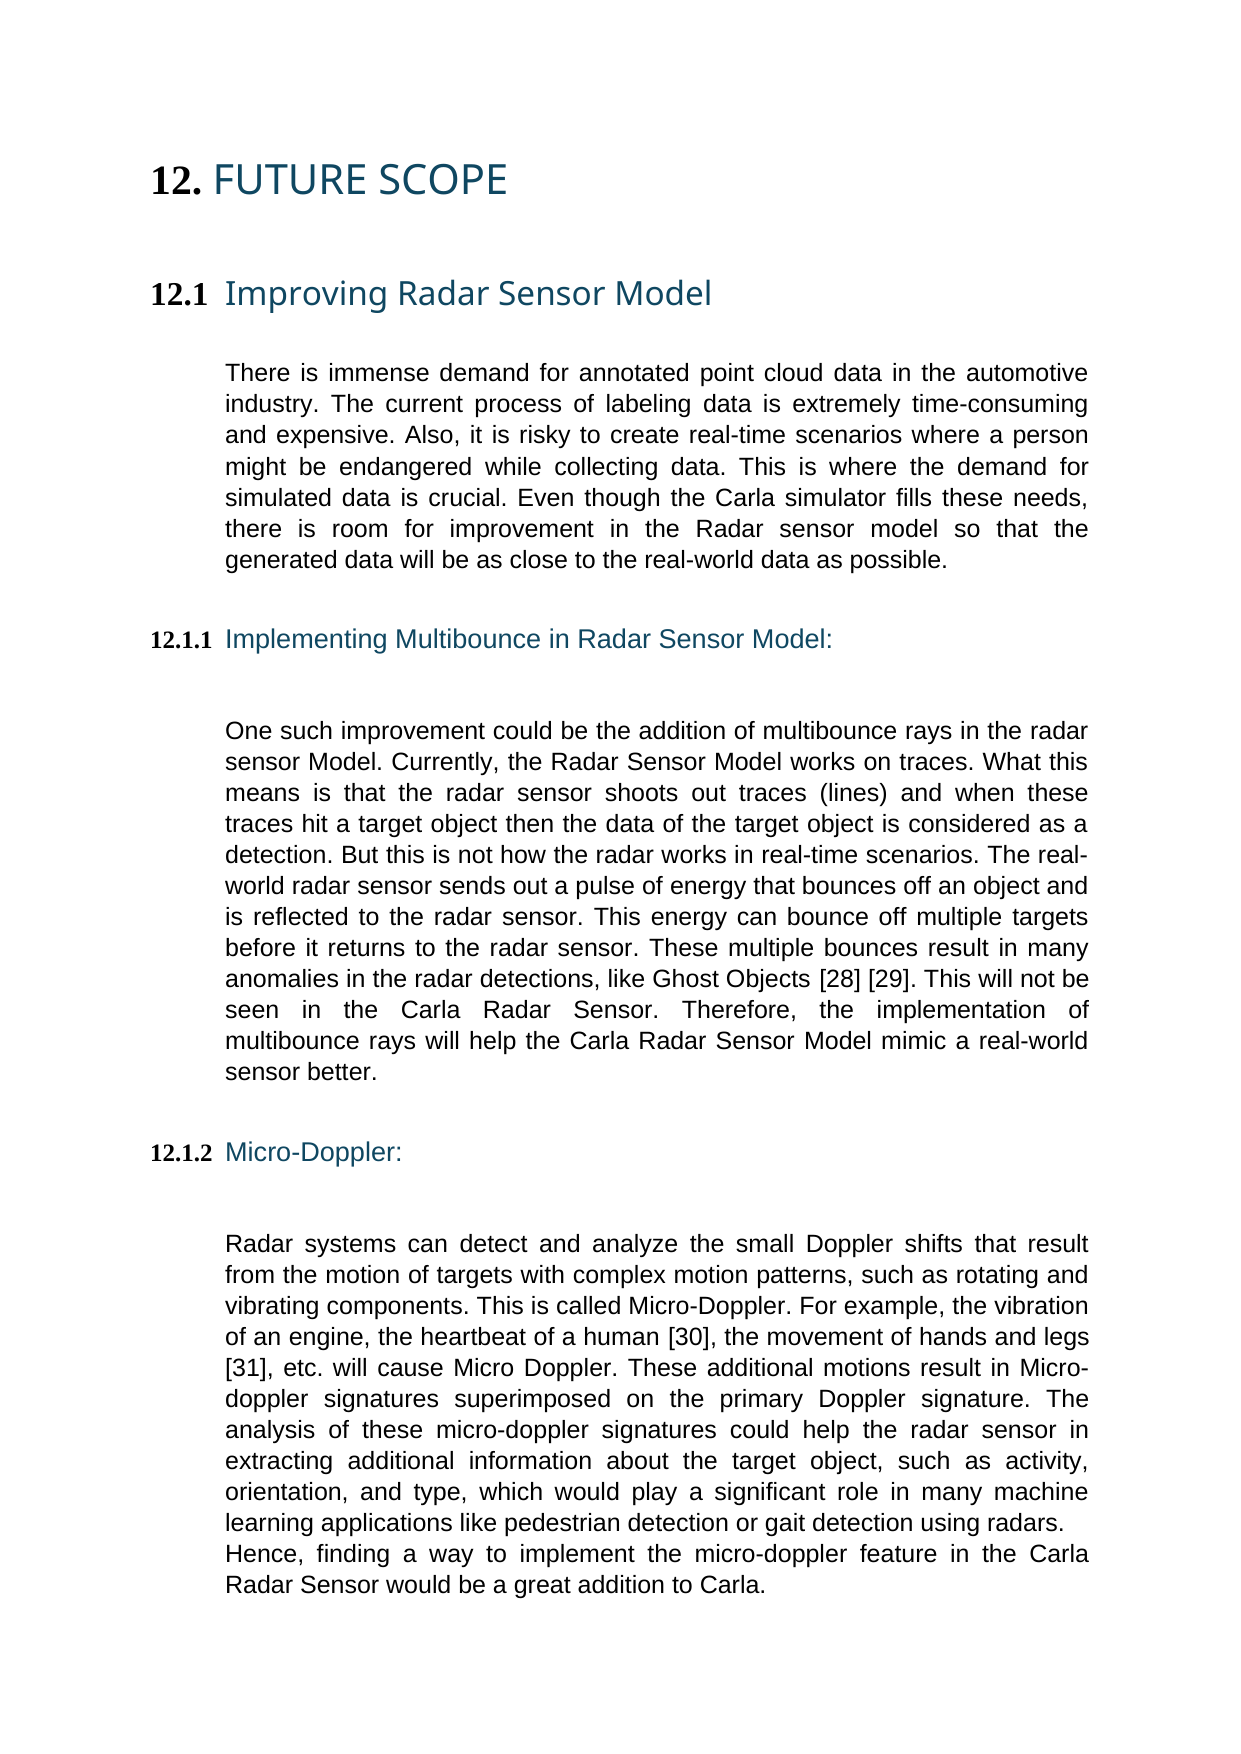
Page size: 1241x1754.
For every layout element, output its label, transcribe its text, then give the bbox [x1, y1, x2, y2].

list There is immense demand for annotated point cloud data in the automotive industry. The current process of labeling data is extremely time-consuming and expensive. Also, it is risky to create real-time scenarios where a person might be endangered while collecting data. This is where the demand for simulated data is crucial. Even though the Carla simulator fills these needs, there is room for improvement in the Radar sensor model so that the generated data will be as close to the real-world data as possible. [225, 358, 1090, 573]
subtitle Improving Radar Sensor Model [150, 270, 1090, 315]
subtitle Micro-Doppler: [150, 1136, 1090, 1167]
subtitle Implementing Multibounce in Radar Sensor Model: [150, 623, 1090, 654]
list Hence, finding a way to implement the micro-doppler feature in the Carla Radar Sensor would be a great addition to Carla. [225, 1539, 1090, 1599]
subtitle FUTURE SCOPE [150, 150, 1090, 207]
list Radar systems can detect and analyze the small Doppler shifts that result from the motion of targets with complex motion patterns, such as rotating and vibrating components. This is called Micro-Doppler. For example, the vibration of an engine, the heartbeat of a human, the movement of hands and legs, etc. will cause Micro Doppler. These additional motions result in Micro-doppler signatures superimposed on the primary Doppler signature. The analysis of these micro-doppler signatures could help the radar sensor in extracting additional information about the target object, such as activity, orientation, and type, which would play a significant role in many machine learning applications like pedestrian detection or gait detection using radars. [225, 1228, 1090, 1537]
list One such improvement could be the addition of multibounce rays in the radar sensor Model. Currently, the Radar Sensor Model works on traces. What this means is that the radar sensor shoots out traces (lines) and when these traces hit a target object then the data of the target object is considered as a detection. But this is not how the radar works in real-time scenarios. The real-world radar sensor sends out a pulse of energy that bounces off an object and is reflected to the radar sensor. This energy can bounce off multiple targets before it returns to the radar sensor. These multiple bounces result in many anomalies in the radar detections, like Ghost Objects. This will not be seen in the Carla Radar Sensor. Therefore, the implementation of multibounce rays will help the Carla Radar Sensor Model mimic a real-world sensor better. [225, 716, 1090, 1086]
